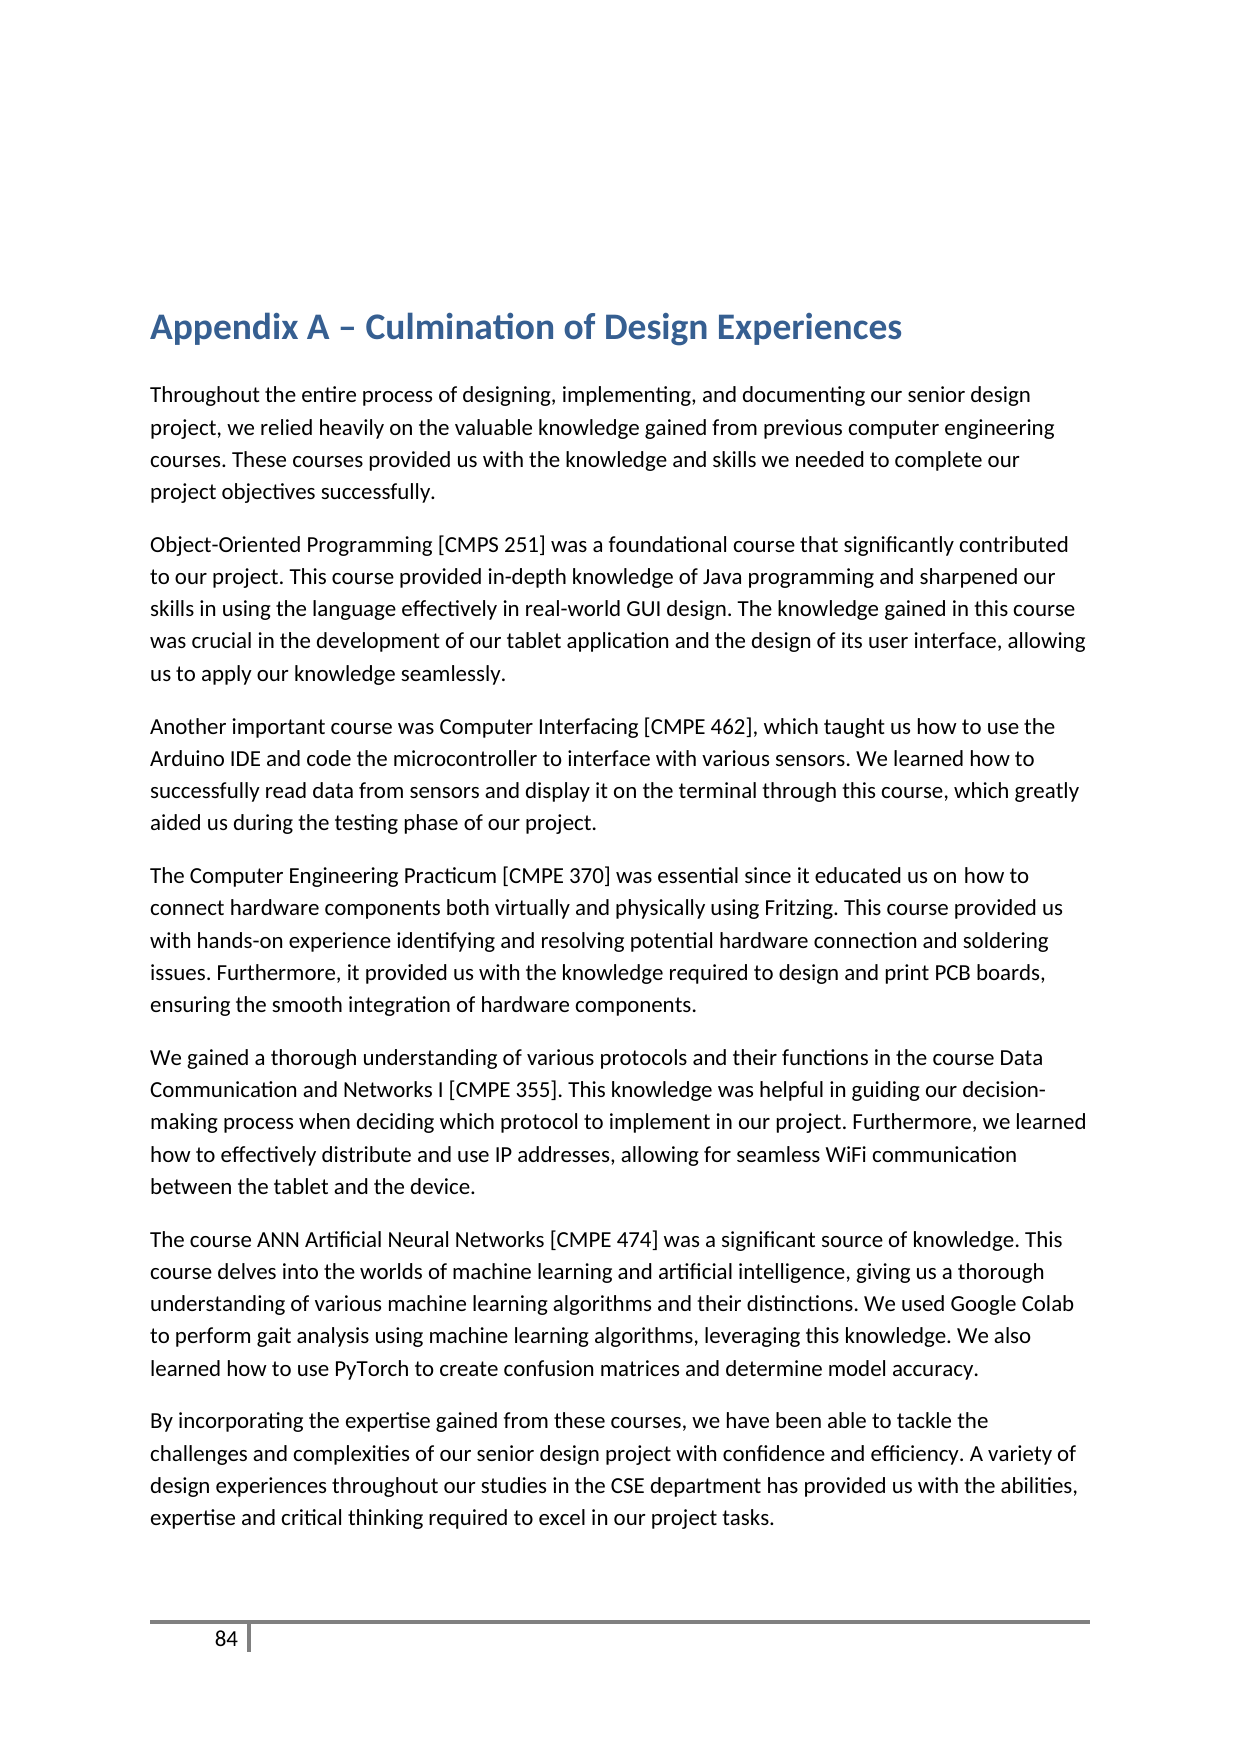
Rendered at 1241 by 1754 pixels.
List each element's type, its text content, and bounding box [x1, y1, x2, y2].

subtitle Appendix A – Culmination of Design Experiences [150, 303, 1090, 348]
text Throughout the entire process of designing, implementing, and documenting our senior design project, we relied heavily on the valuable knowledge gained from previous computer engineering courses. These courses provided us with the knowledge and skills we needed to complete our project objectives successfully. [150, 380, 1090, 505]
text By incorporating the expertise gained from these courses, we have been able to tackle the challenges and complexities of our senior design project with confidence and efficiency. A variety of design experiences throughout our studies in the CSE department has provided us with the abilities, expertise and critical thinking required to excel in our project tasks. [150, 1407, 1090, 1531]
text Object-Oriented Programming [CMPS 251] was a foundational course that significantly contributed to our project. This course provided in-depth knowledge of Java programming and sharpened our skills in using the language effectively in real-world GUI design. The knowledge gained in this course was crucial in the development of our tablet application and the design of its user interface, allowing us to apply our knowledge seamlessly. [150, 530, 1090, 687]
text The course ANN Artificial Neural Networks [CMPE 474] was a significant source of knowledge. This course delves into the worlds of machine learning and artificial intelligence, giving us a thorough understanding of various machine learning algorithms and their distinctions. We used Google Colab to perform gait analysis using machine learning algorithms, leveraging this knowledge. We also learned how to use PyTorch to create confusion matrices and determine model accuracy. [150, 1225, 1090, 1382]
text We gained a thorough understanding of various protocols and their functions in the course Data Communication and Networks I [CMPE 355]. This knowledge was helpful in guiding our decision-making process when deciding which protocol to implement in our project. Furthermore, we learned how to effectively distribute and use IP addresses, allowing for seamless WiFi communication between the tablet and the device. [150, 1043, 1090, 1200]
text Another important course was Computer Interfacing [CMPE 462], which taught us how to use the Arduino IDE and code the microcontroller to interface with various sensors. We learned how to successfully read data from sensors and display it on the terminal through this course, which greatly aided us during the testing phase of our project. [150, 712, 1090, 836]
text The Computer Engineering Practicum [CMPE 370] was essential since it educated us on how to connect hardware components both virtually and physically using Fritzing. This course provided us with hands-on experience identifying and resolving potential hardware connection and soldering issues. Furthermore, it provided us with the knowledge required to design and print PCB boards, ensuring the smooth integration of hardware components. [150, 861, 1090, 1018]
